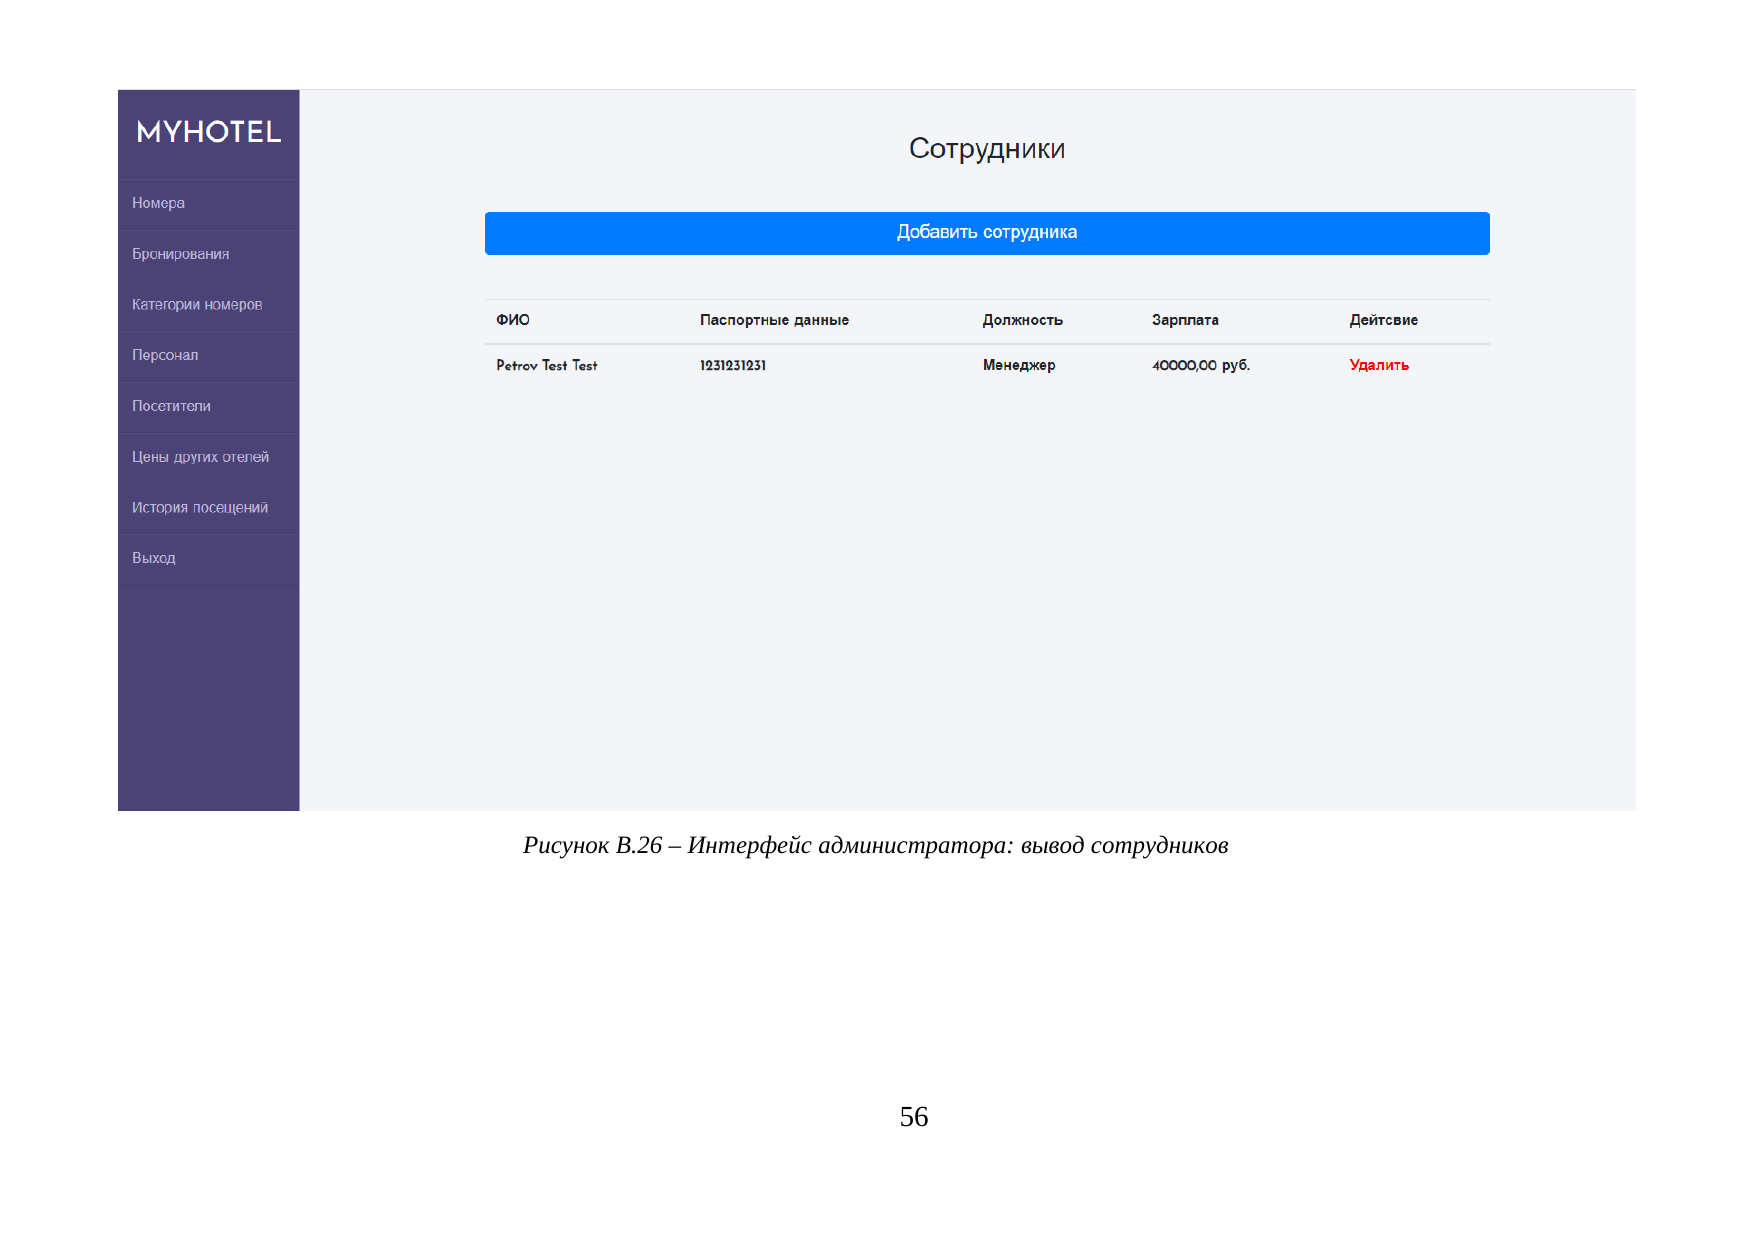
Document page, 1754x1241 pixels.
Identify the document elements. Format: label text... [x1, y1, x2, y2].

text Рисунок В.26 – Интерфейс администратора: вывод сотрудников [118, 830, 1636, 859]
picture [118, 88, 1636, 811]
